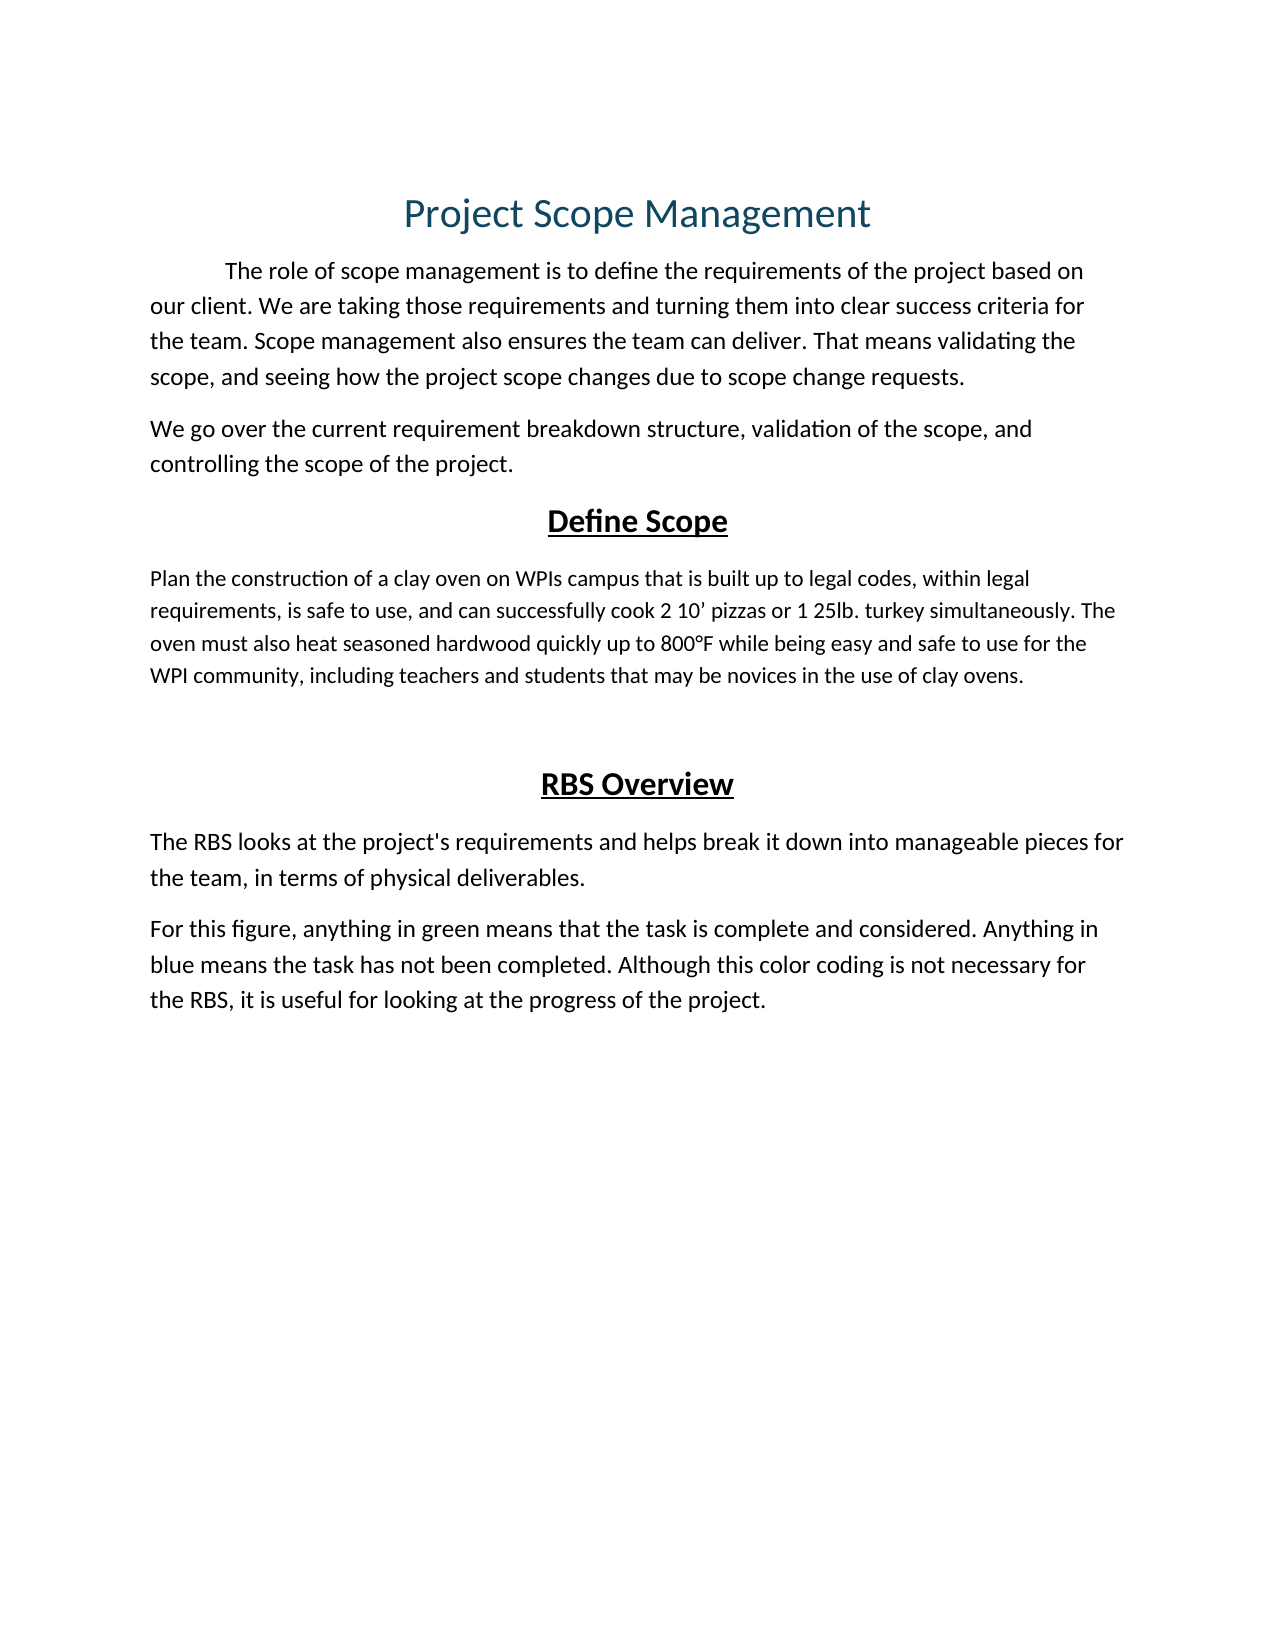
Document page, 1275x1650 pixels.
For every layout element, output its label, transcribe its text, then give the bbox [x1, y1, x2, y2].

text We go over the current requirement breakdown structure, validation of the scope, and controlling the scope of the project. [150, 413, 1125, 478]
text The RBS looks at the project's requirements and helps break it down into manageable pieces for the team, in terms of physical deliverables. [150, 826, 1125, 892]
text For this figure, anything in green means that the task is complete and considered. Anything in blue means the task has not been completed. Although this color coding is not necessary for the RBS, it is useful for looking at the progress of the project. [150, 914, 1125, 1015]
text Plan the construction of a clay oven on WPIs campus that is built up to legal codes, within legal requirements, is safe to use, and can successfully cook 2 10’ pizzas or 1 25lb. turkey simultaneously. The oven must also heat seasoned hardwood quickly up to 800°F while being easy and safe to use for the WPI community, including teachers and students that may be novices in the use of clay ovens. [150, 564, 1125, 689]
subtitle Project Scope Management [150, 187, 1125, 238]
text Define Scope [150, 500, 1125, 541]
text RBS Overview [150, 762, 1125, 803]
text The role of scope management is to define the requirements of the project based on our client. We are taking those requirements and turning them into clear success criteria for the team. Scope management also ensures the team can deliver. That means validating the scope, and seeing how the project scope changes due to scope change requests. [150, 255, 1125, 391]
